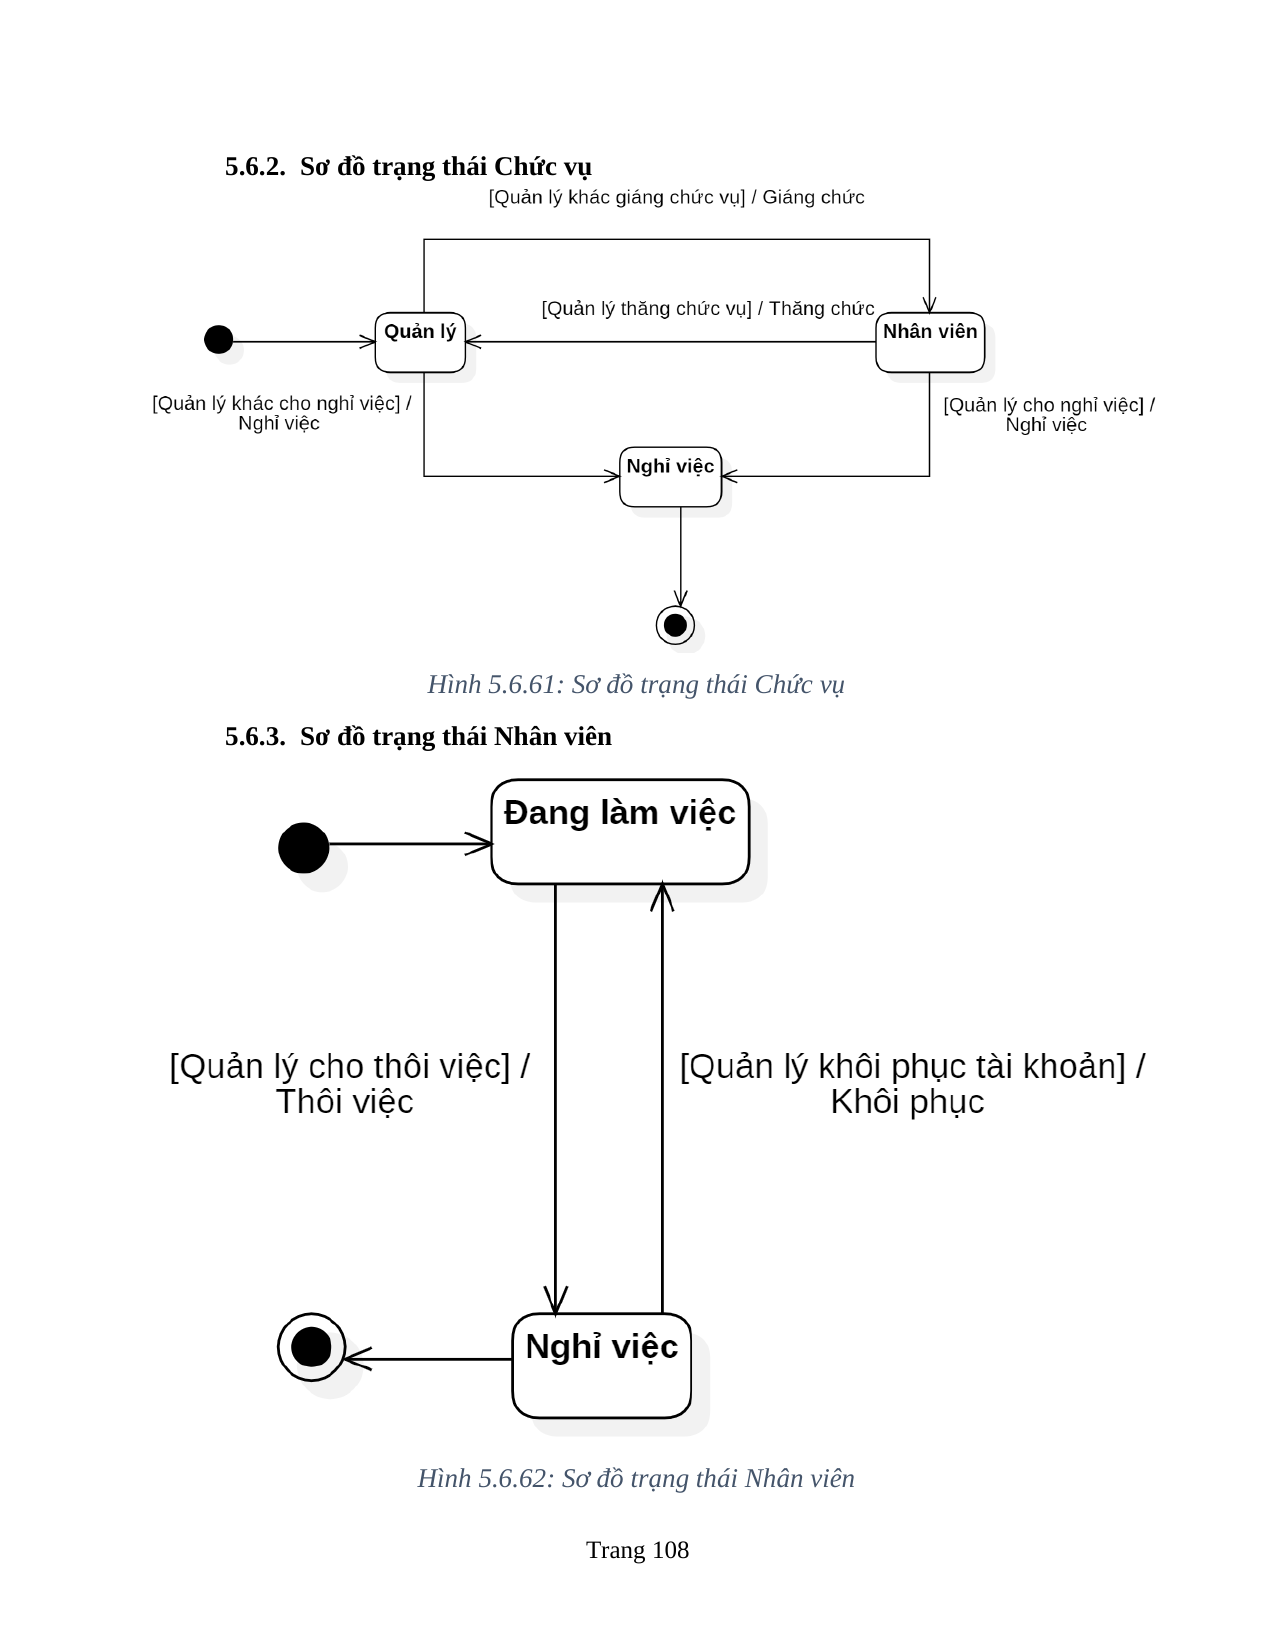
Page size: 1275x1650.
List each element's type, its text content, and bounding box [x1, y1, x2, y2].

picture [150, 181, 1172, 653]
picture [150, 751, 1172, 1447]
subtitle Sơ đồ trạng thái Nhân viên [225, 720, 1125, 751]
subtitle Sơ đồ trạng thái Chức vụ [225, 150, 1125, 181]
